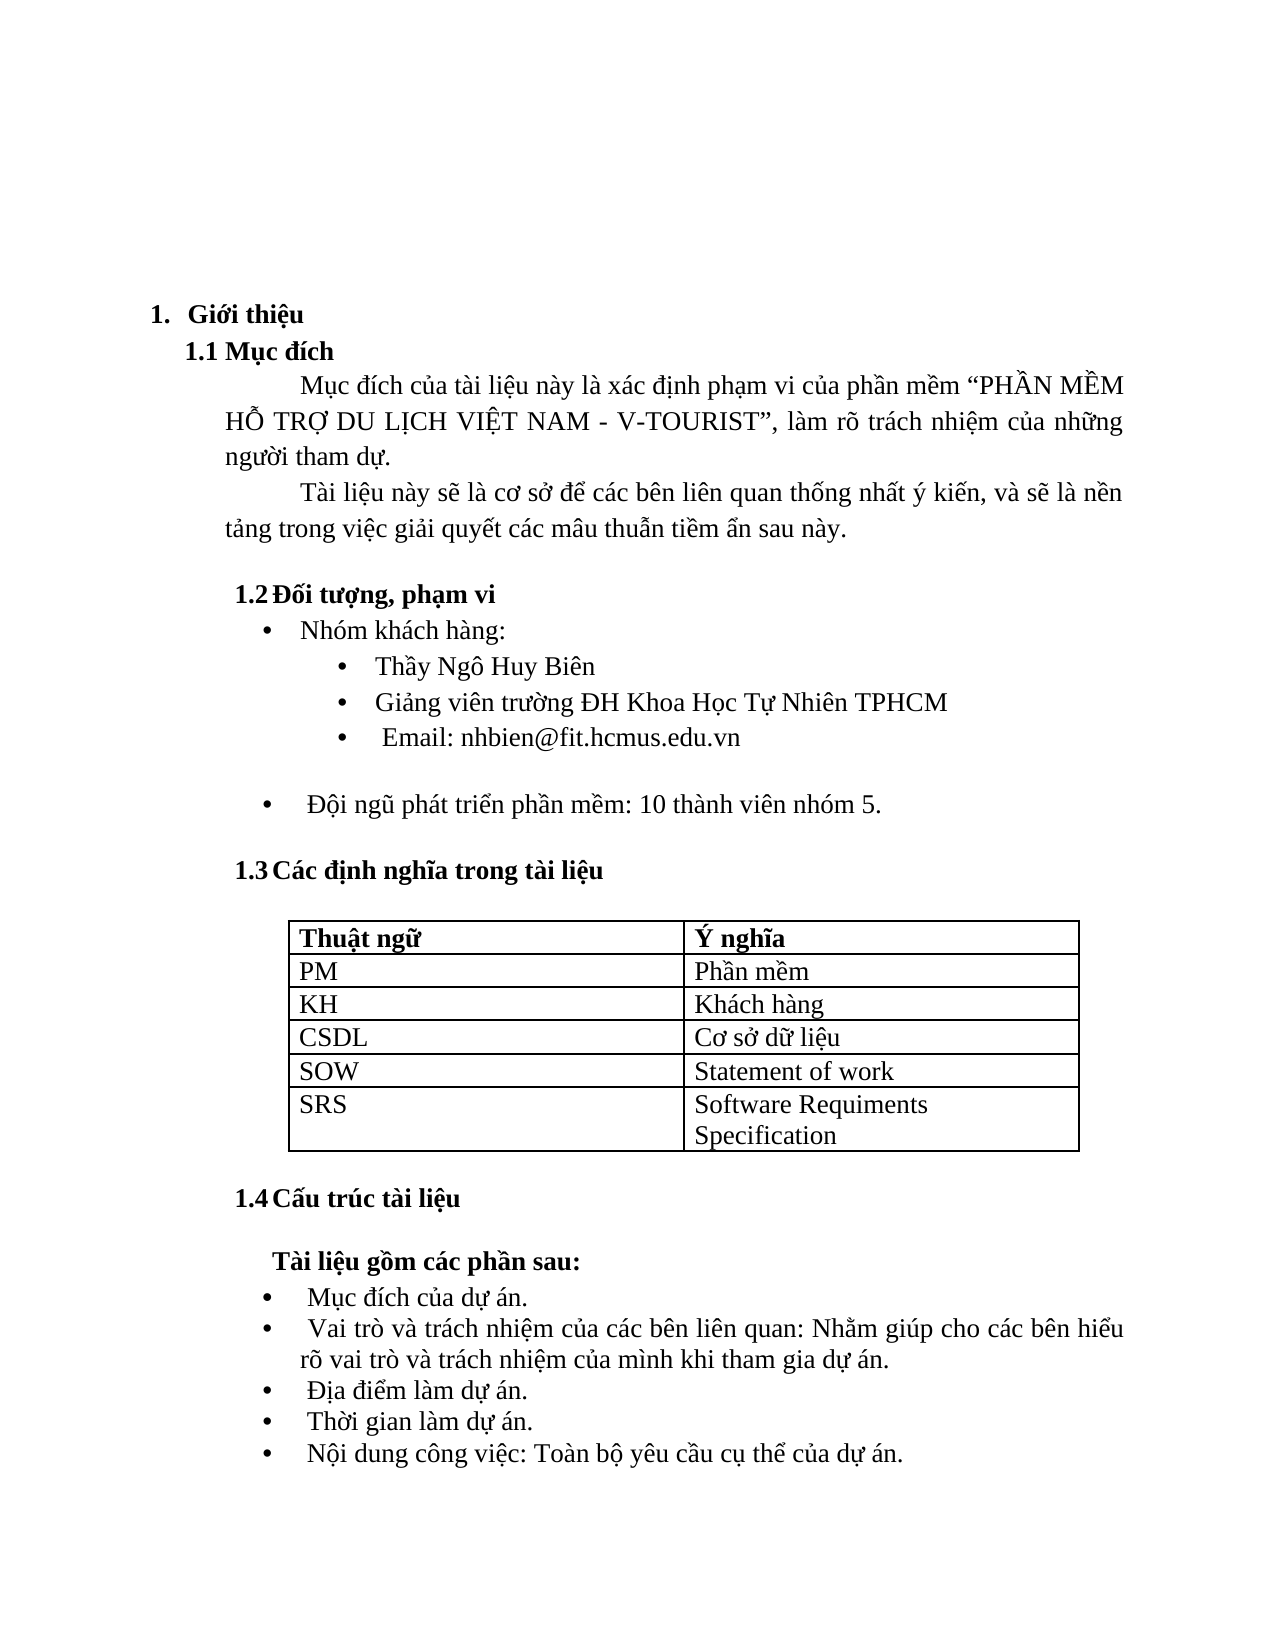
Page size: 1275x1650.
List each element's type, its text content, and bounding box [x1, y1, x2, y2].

list Vai trò và trách nhiệm của các bên liên quan: Nhằm giúp cho các bên hiểu rõ vai trò và trách nhiệm của mình khi tham gia dự án. [262, 1312, 1125, 1374]
list Địa điểm làm dự án. [262, 1374, 1125, 1405]
list Mục đích của dự án. [262, 1281, 1125, 1312]
table_header Thuật ngữ [290, 922, 683, 953]
table_cell Cơ sở dữ liệu [685, 1021, 1078, 1053]
list Cấu trúc tài liệu [234, 1182, 1125, 1214]
table_cell SOW [290, 1055, 683, 1086]
table_cell CSDL [290, 1021, 683, 1053]
table_cell SRS [290, 1088, 683, 1150]
table_cell PM [290, 955, 683, 986]
text Mục đích của tài liệu này là xác định phạm vi của phần mềm “PHẦN MỀM HỖ TRỢ DU LỊCH VIỆT NAM - V-TOURIST”, làm rõ trách nhiệm của những người tham dự. [225, 369, 1125, 472]
table_cell Phần mềm [685, 955, 1078, 986]
subtitle Giới thiệu [150, 298, 1125, 329]
subtitle Mục đích [184, 336, 1125, 367]
list Email: nhbien@fit.hcmus.edu.vn [337, 721, 1125, 753]
table_cell Statement of work [685, 1055, 1078, 1086]
list Thầy Ngô Huy Biên [337, 649, 1125, 681]
list Thời gian làm dự án. [262, 1405, 1125, 1437]
list Các định nghĩa trong tài liệu [234, 854, 1125, 885]
list Đối tượng, phạm vi [234, 578, 1125, 609]
list Nội dung công việc: Toàn bộ yêu cầu cụ thể của dự án. [262, 1437, 1125, 1468]
list Đội ngũ phát triển phần mềm: 10 thành viên nhóm 5. [262, 788, 1125, 819]
table_cell Software Requiments Specification [685, 1088, 1078, 1150]
table_header Ý nghĩa [685, 922, 1078, 953]
text Tài liệu gồm các phần sau: [272, 1245, 1125, 1276]
table_cell KH [290, 988, 683, 1019]
table_cell Khách hàng [685, 988, 1078, 1019]
list Giảng viên trường ĐH Khoa Học Tự Nhiên TPHCM [337, 686, 1125, 717]
list Nhóm khách hàng: [262, 614, 1125, 645]
text Tài liệu này sẽ là cơ sở để các bên liên quan thống nhất ý kiến, và sẽ là nền tảng trong việc giải quyết các mâu thuẫn tiềm ẩn sau này. [225, 476, 1125, 543]
